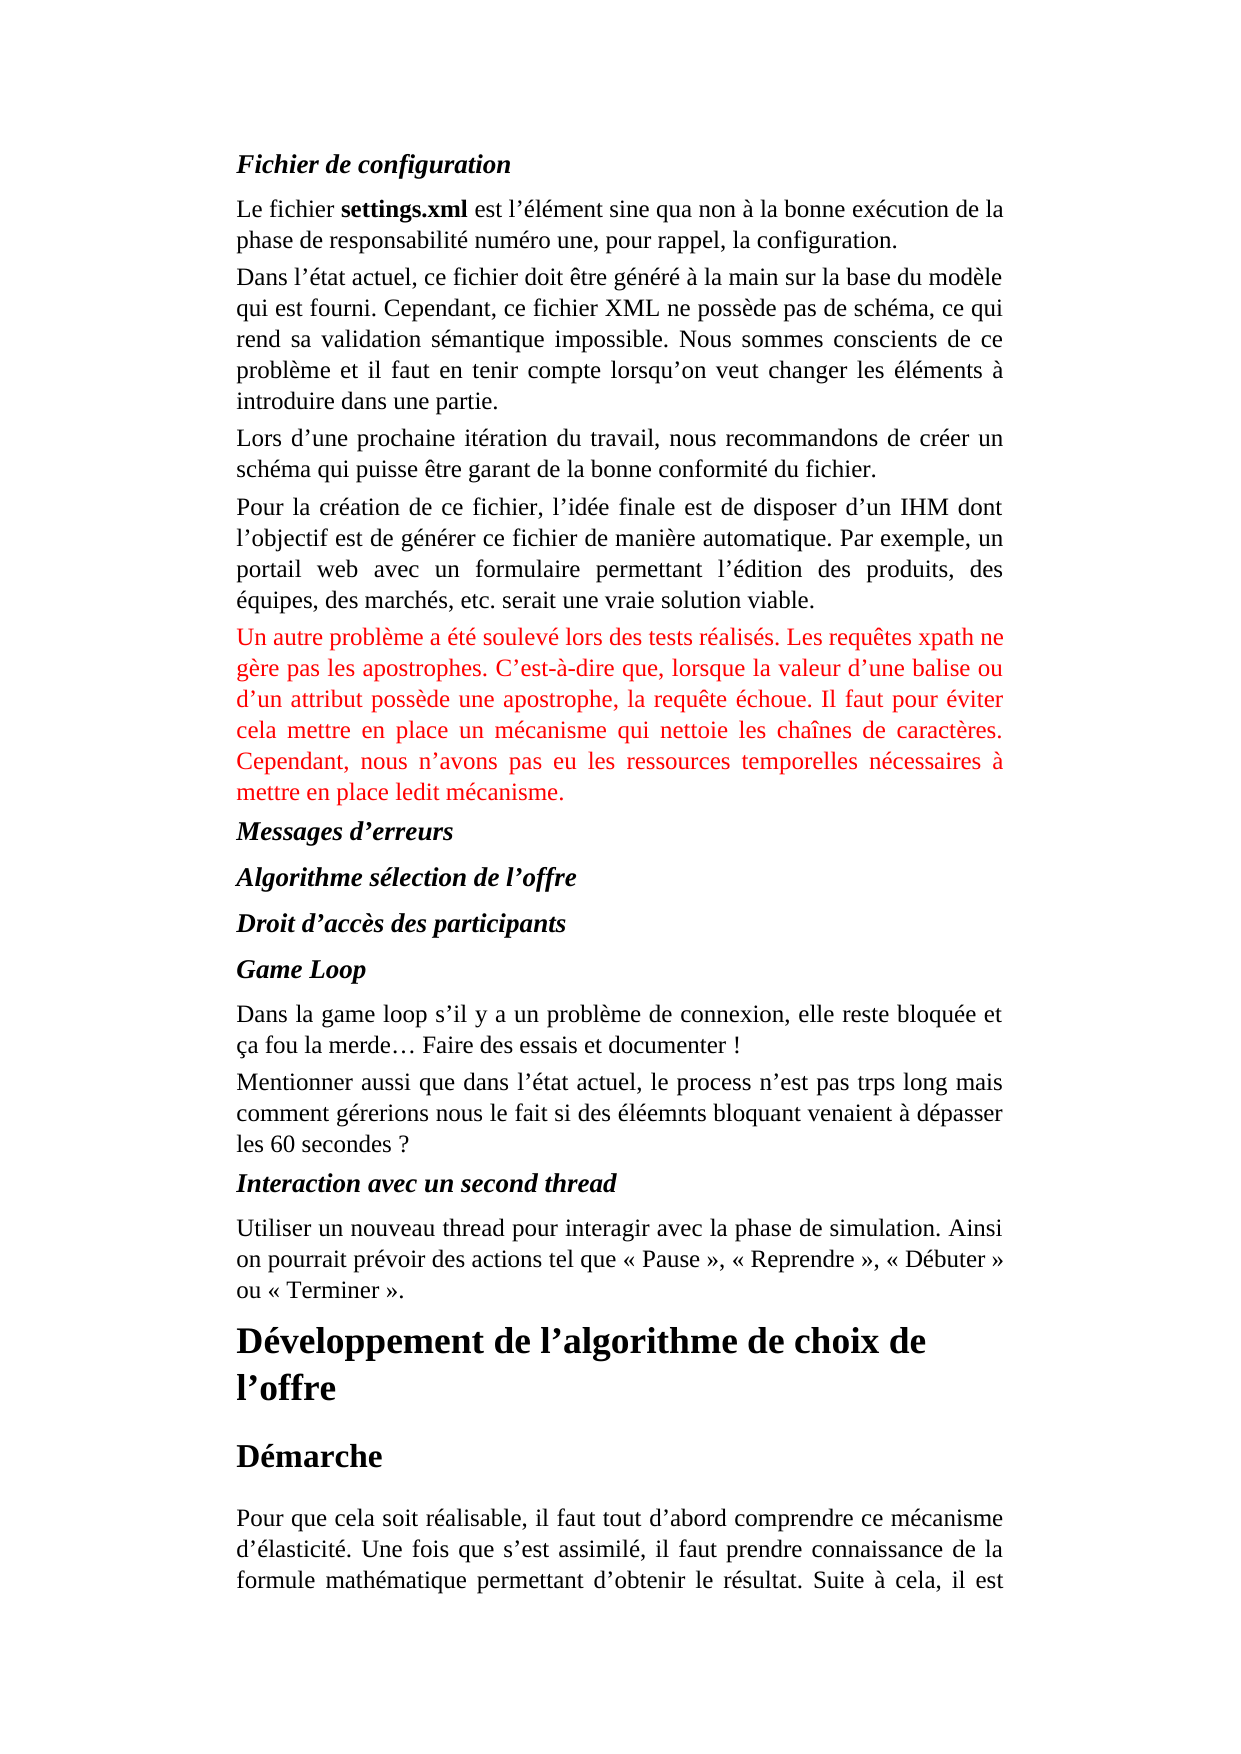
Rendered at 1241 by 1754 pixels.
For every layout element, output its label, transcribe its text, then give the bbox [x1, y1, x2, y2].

text Droit d’accès des participants [236, 907, 1004, 938]
text Pour la création de ce fichier, l’idée finale est de disposer d’un IHM dont l’objectif est de générer ce fichier de manière automatique. Par exemple, un portail web avec un formulaire permettant l’édition des produits, des équipes, des marchés, etc. serait une vraie solution viable. [236, 492, 1004, 614]
text Un autre problème a été soulevé lors des tests réalisés. Les requêtes xpath ne gère pas les apostrophes. C’est-à-dire que, lorsque la valeur d’une balise ou d’un attribut possède une apostrophe, la requête échoue. Il faut pour éviter cela mettre en place un mécanisme qui nettoie les chaînes de caractères. Cependant, nous n’avons pas eu les ressources temporelles nécessaires à mettre en place ledit mécanisme. [236, 622, 1004, 806]
text Game Loop [236, 953, 1004, 984]
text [236, 1503, 1004, 1594]
text Lors d’une prochaine itération du travail, nous recommandons de créer un schéma qui puisse être garant de la bonne conformité du fichier. [236, 423, 1004, 483]
text Mentionner aussi que dans l’état actuel, le process n’est pas trps long mais comment gérerions nous le fait si des éléemnts bloquant venaient à dépasser les 60 secondes ? [236, 1067, 1004, 1158]
text Interaction avec un second thread [236, 1167, 1004, 1198]
text Utiliser un nouveau thread pour interagir avec la phase de simulation. Ainsi on pourrait prévoir des actions tel que « Pause », « Reprendre », « Débuter » ou « Terminer ». [236, 1213, 1004, 1303]
text Le fichier settings.xml est l’élément sine qua non à la bonne exécution de la phase de responsabilité numéro une, pour rappel, la configuration. [236, 194, 1004, 253]
text Messages d’erreurs [236, 815, 1004, 846]
text Démarche [236, 1436, 1004, 1475]
text Fichier de configuration [236, 148, 1004, 179]
text Développement de l’algorithme de choix de l’offre [236, 1318, 1004, 1408]
text Algorithme sélection de l’offre [236, 861, 1004, 892]
text Dans l’état actuel, ce fichier doit être généré à la main sur la base du modèle qui est fourni. Cependant, ce fichier XML ne possède pas de schéma, ce qui rend sa validation sémantique impossible. Nous sommes conscients de ce problème et il faut en tenir compte lorsqu’on veut changer les éléments à introduire dans une partie. [236, 262, 1004, 415]
text Dans la game loop s’il y a un problème de connexion, elle reste bloquée et ça fou la merde… Faire des essais et documenter ! [236, 999, 1004, 1059]
